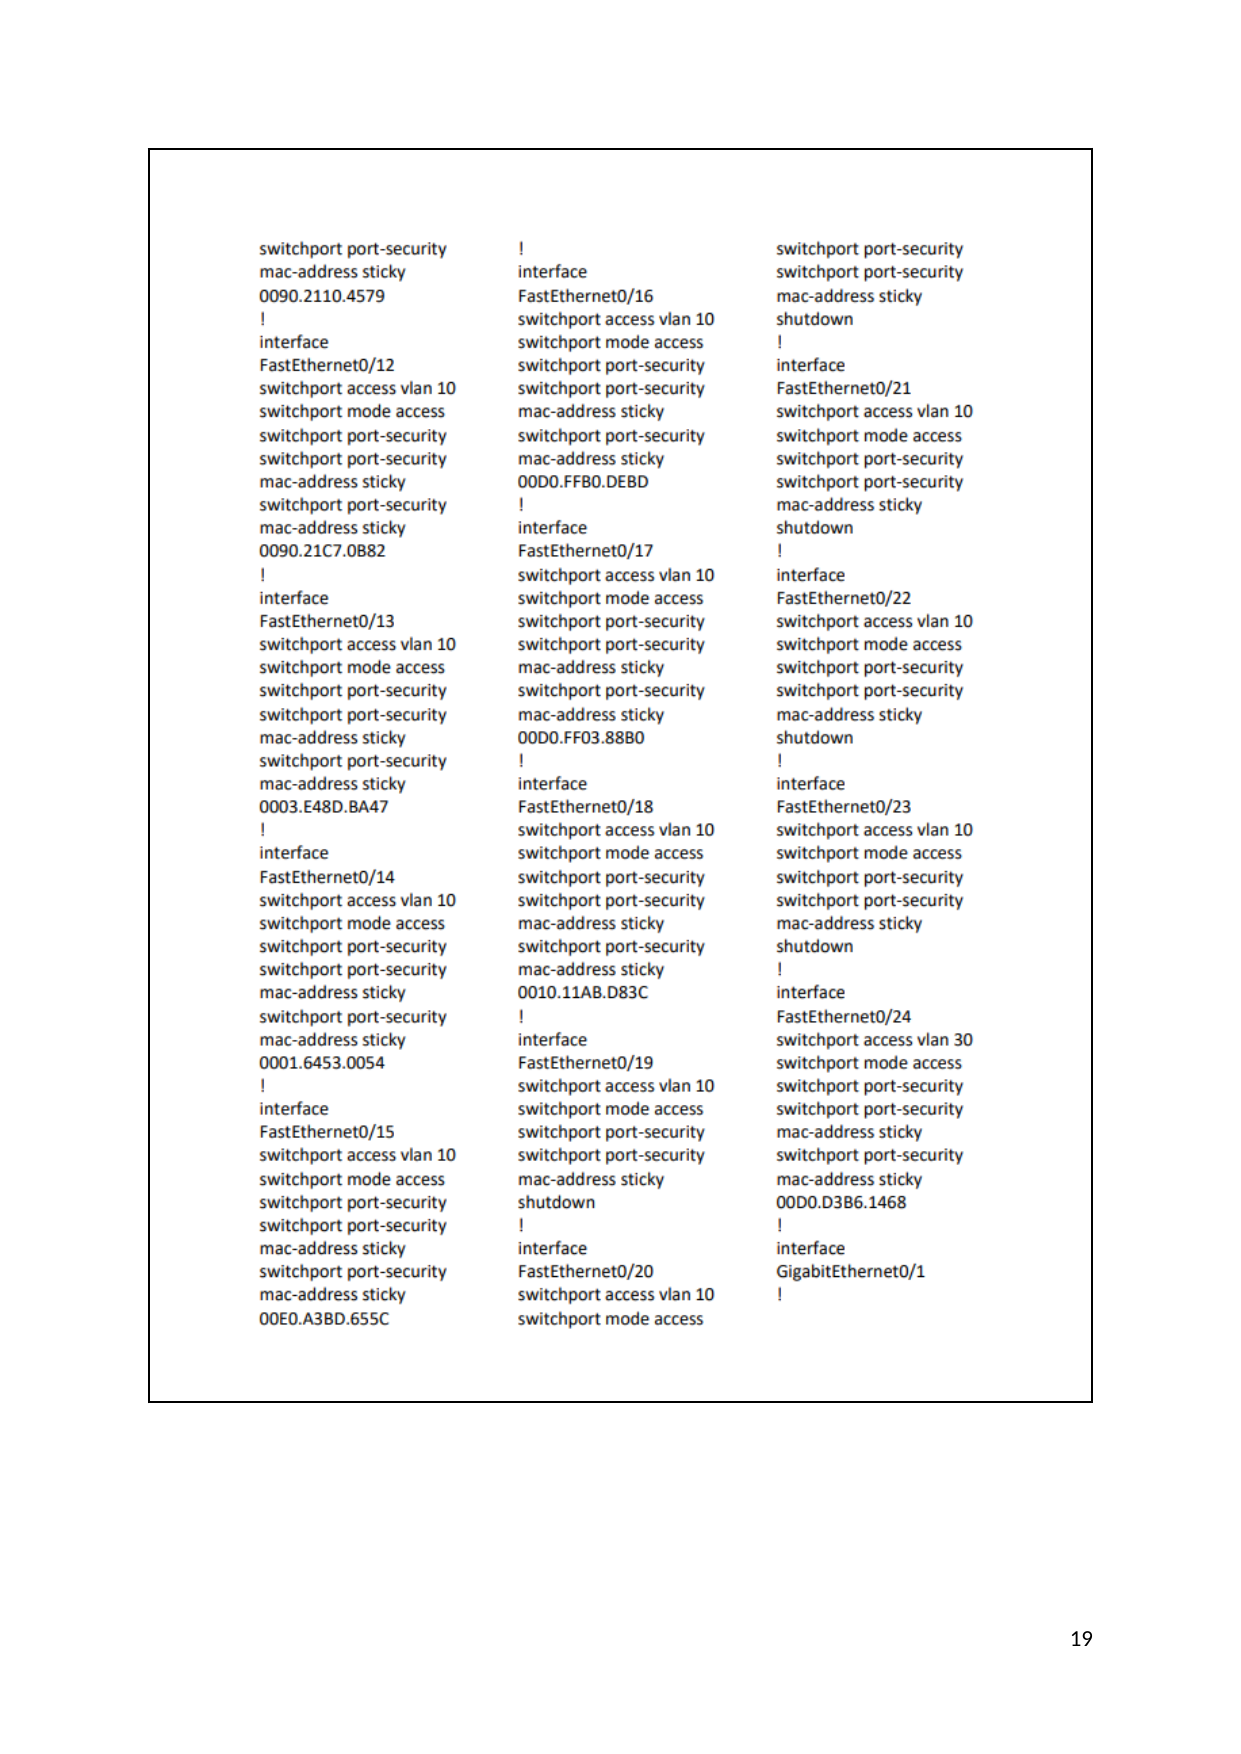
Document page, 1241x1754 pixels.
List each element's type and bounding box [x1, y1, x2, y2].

picture [150, 150, 1091, 1401]
